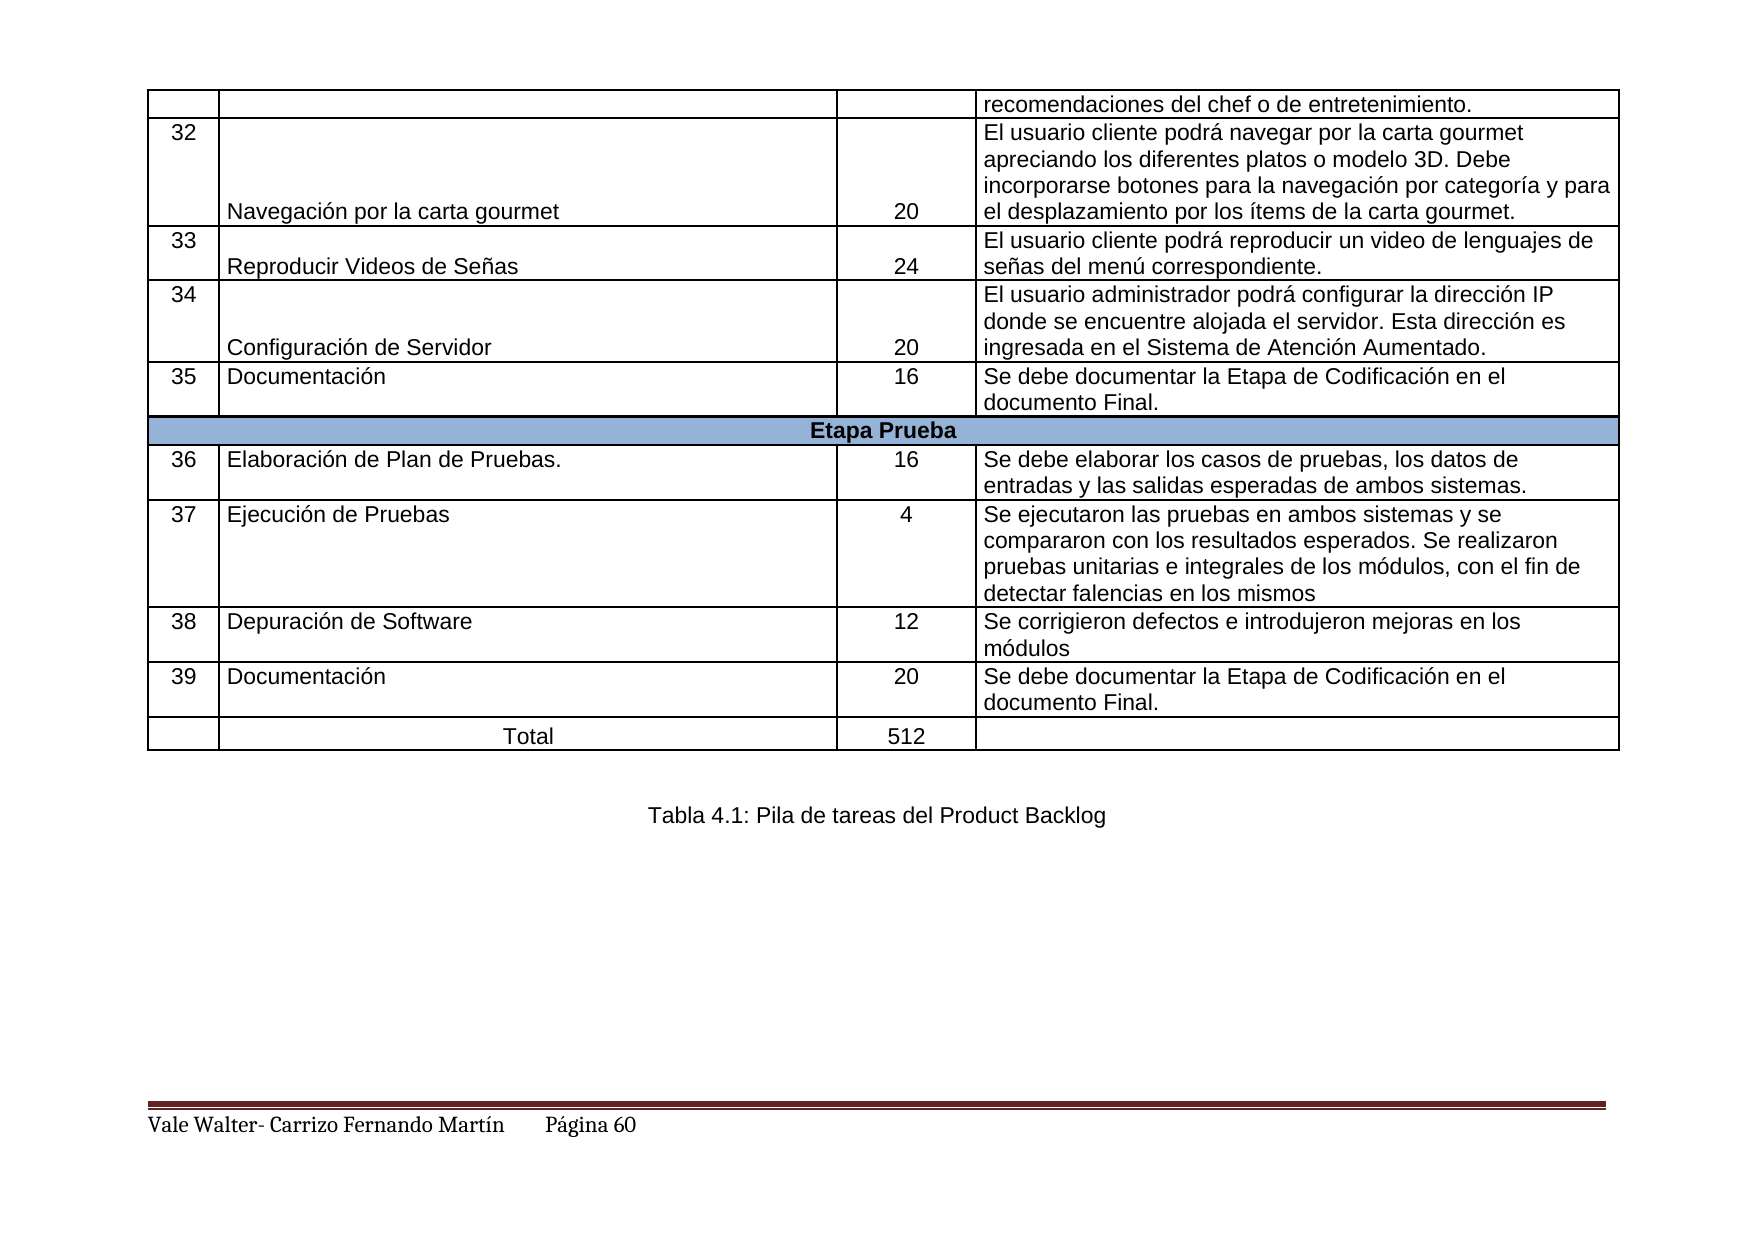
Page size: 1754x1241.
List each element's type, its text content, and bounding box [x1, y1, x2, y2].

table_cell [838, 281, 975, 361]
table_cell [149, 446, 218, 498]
text Tabla 4.1: Pila de tareas del Product Backlog [148, 802, 1606, 828]
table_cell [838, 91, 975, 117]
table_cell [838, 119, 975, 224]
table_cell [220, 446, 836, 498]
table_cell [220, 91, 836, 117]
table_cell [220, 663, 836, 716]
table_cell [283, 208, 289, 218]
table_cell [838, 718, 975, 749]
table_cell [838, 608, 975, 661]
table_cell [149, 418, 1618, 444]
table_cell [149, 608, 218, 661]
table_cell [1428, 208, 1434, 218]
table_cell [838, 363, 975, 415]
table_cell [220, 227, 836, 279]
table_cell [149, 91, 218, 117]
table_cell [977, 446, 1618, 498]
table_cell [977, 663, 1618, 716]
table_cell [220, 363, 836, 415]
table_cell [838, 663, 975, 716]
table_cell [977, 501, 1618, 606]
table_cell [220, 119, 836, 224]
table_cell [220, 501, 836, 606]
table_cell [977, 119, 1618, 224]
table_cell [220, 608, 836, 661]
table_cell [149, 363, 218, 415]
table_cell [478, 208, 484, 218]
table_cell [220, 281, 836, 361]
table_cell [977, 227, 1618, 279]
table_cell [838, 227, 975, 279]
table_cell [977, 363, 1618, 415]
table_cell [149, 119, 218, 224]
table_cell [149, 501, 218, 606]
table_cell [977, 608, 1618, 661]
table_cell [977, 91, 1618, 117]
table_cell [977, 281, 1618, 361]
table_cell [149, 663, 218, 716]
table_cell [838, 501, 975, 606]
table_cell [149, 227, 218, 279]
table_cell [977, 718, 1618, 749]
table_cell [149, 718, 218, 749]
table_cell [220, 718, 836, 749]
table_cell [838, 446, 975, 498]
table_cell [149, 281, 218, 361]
